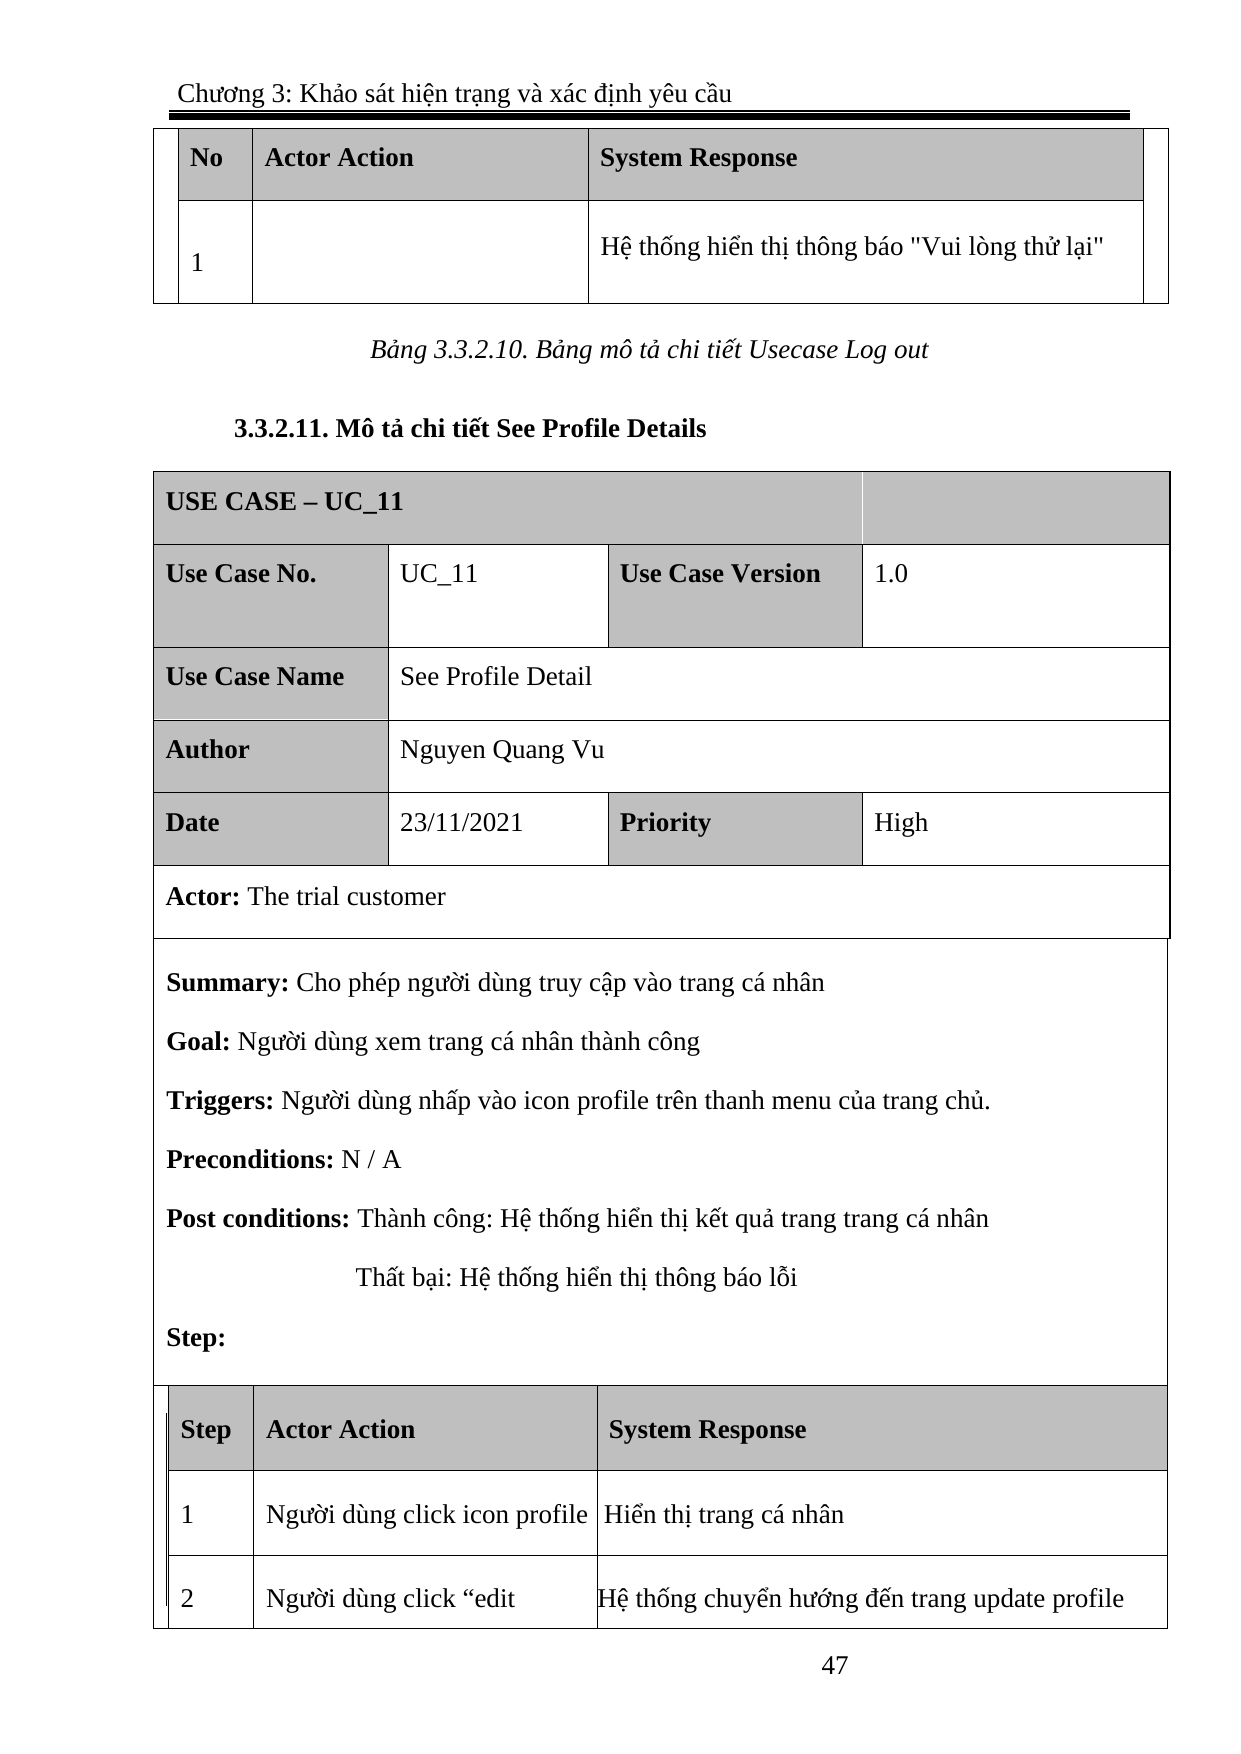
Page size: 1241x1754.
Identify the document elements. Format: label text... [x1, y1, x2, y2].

table_cell Use Case No. [154, 545, 388, 647]
table_cell High [863, 793, 1169, 865]
table_cell Priority [609, 793, 862, 865]
table_cell [154, 129, 178, 303]
table_cell 1.0 [863, 545, 1169, 647]
table_cell Actor: The trial customer [154, 866, 862, 938]
table_cell Use Case Name [154, 648, 388, 719]
subtitle 3.3.2.11. Mô tả chi tiết See Profile Details [177, 412, 1122, 443]
table_cell 1 [179, 201, 252, 303]
table_cell 2 [154, 1386, 168, 1628]
table_cell 23/11/2021 [389, 793, 608, 865]
table_cell [863, 721, 1169, 792]
table_cell Use Case Version [609, 545, 862, 647]
table_cell Actor Action [253, 129, 588, 200]
table_cell 1 [169, 1471, 253, 1554]
table_cell Hiển thị trang cá nhân [598, 1471, 1167, 1554]
table_cell Author [154, 721, 388, 792]
table_cell Nguyen Quang Vu [389, 721, 862, 792]
table_cell No [179, 129, 252, 200]
table_cell Người dùng click icon profile [254, 1471, 597, 1554]
table_cell [863, 866, 1169, 938]
table_cell Date [154, 793, 388, 865]
table_cell [1144, 129, 1168, 303]
table_header USE CASE – UC_11 [154, 472, 862, 544]
subtitle Bảng 3.3.2.10. Bảng mô tả chi tiết Usecase Log out [177, 333, 1122, 364]
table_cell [254, 1556, 597, 1628]
table_cell System Response [589, 129, 1143, 200]
table_header [863, 472, 1169, 544]
table_cell 2 [169, 1556, 253, 1628]
table_cell Hệ thống hiển thị thông báo "Vui lòng thử lại" [589, 201, 1143, 303]
table_cell [863, 648, 1169, 719]
table_cell See Profile Detail [389, 648, 862, 719]
table_cell Step [169, 1386, 253, 1470]
table_cell [253, 201, 588, 303]
table_cell Actor Action [254, 1386, 597, 1470]
table_cell UC_11 [389, 545, 608, 647]
table_cell System Response [598, 1386, 1167, 1470]
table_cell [598, 1556, 1167, 1628]
table_cell Summary: Cho phép người dùng truy cập vào trang cá nhân Goal: Người dùng xem trang cá nhân thành công Triggers: Người dùng nhấp vào icon profile trên thanh menu của trang chủ. Preconditions: N / A Post conditions: Thành công: Hệ thống hiển thị kết quả trang trang cá nhân Thất bại: Hệ thống hiển thị thông báo lỗi Step: [154, 939, 1167, 1385]
